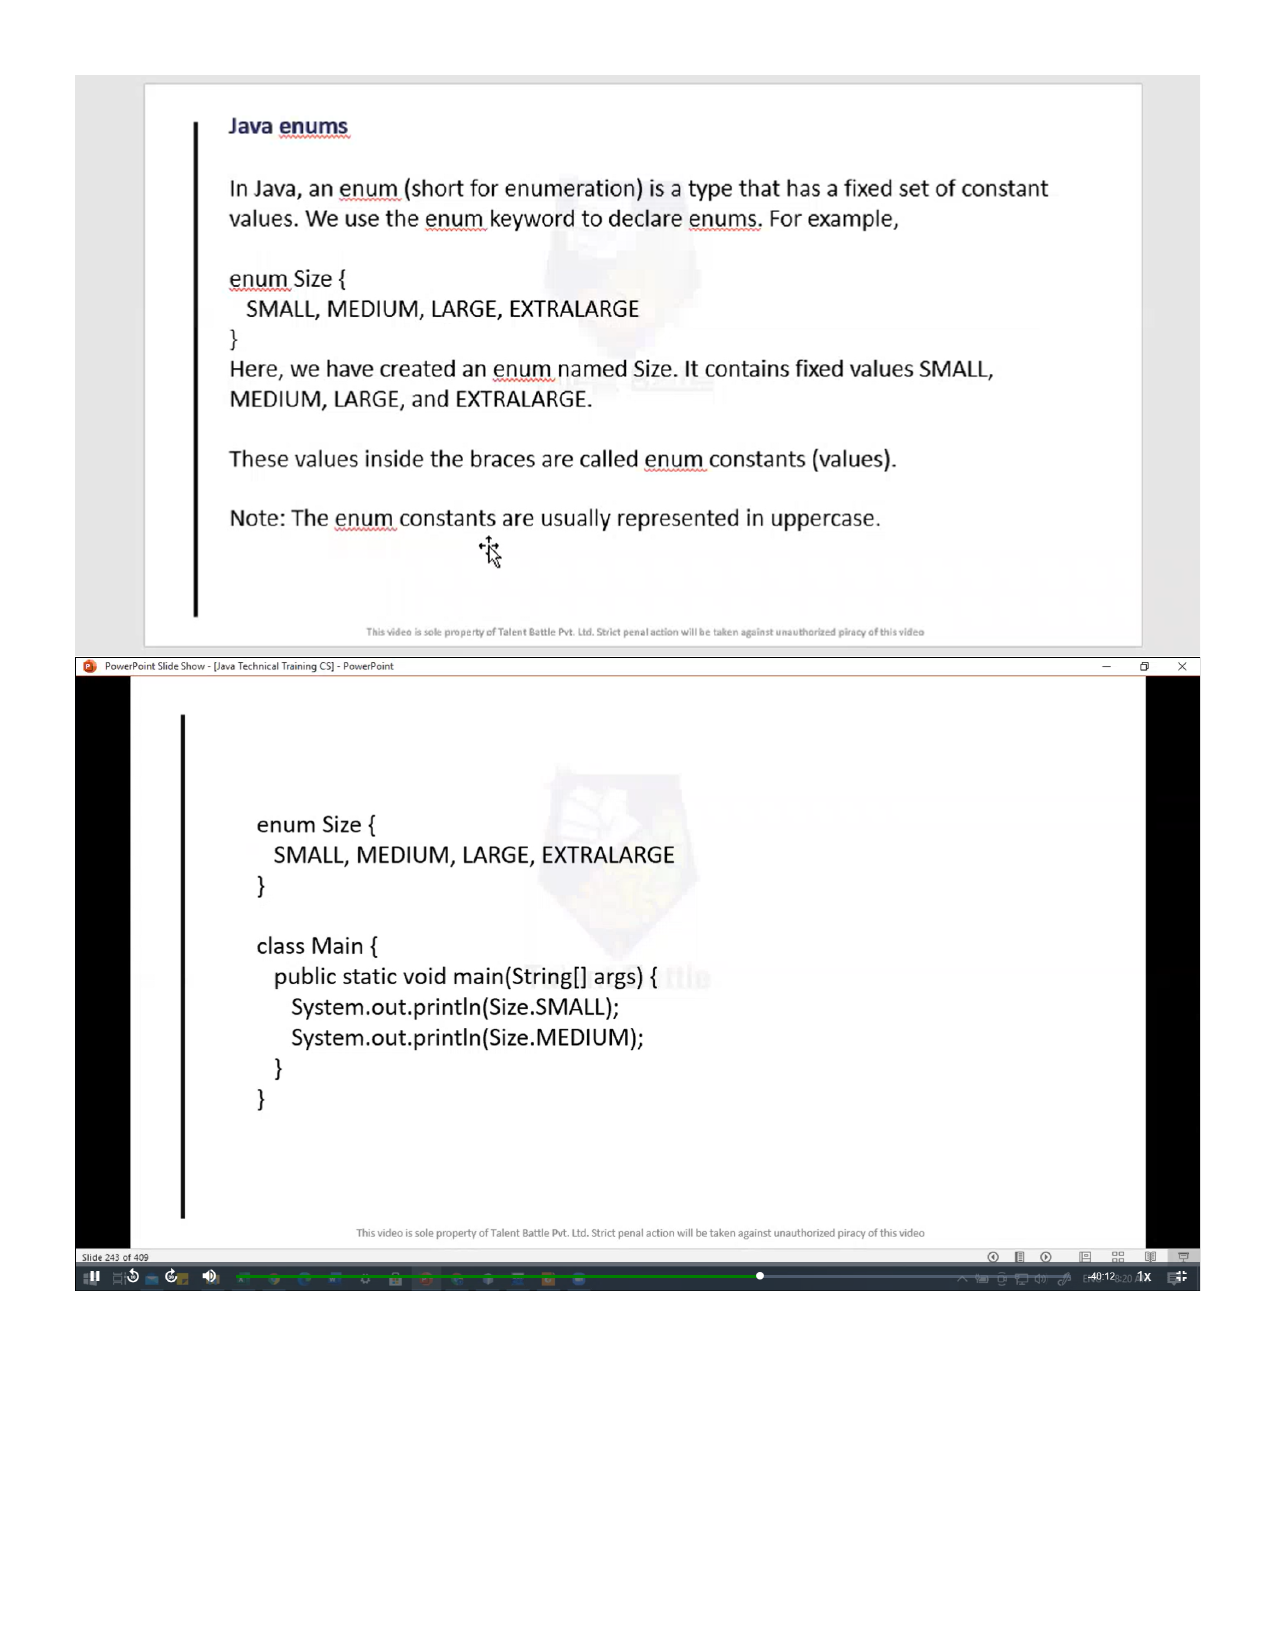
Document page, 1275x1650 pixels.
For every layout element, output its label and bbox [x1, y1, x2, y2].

picture [75, 657, 1200, 1291]
picture [75, 75, 1200, 656]
